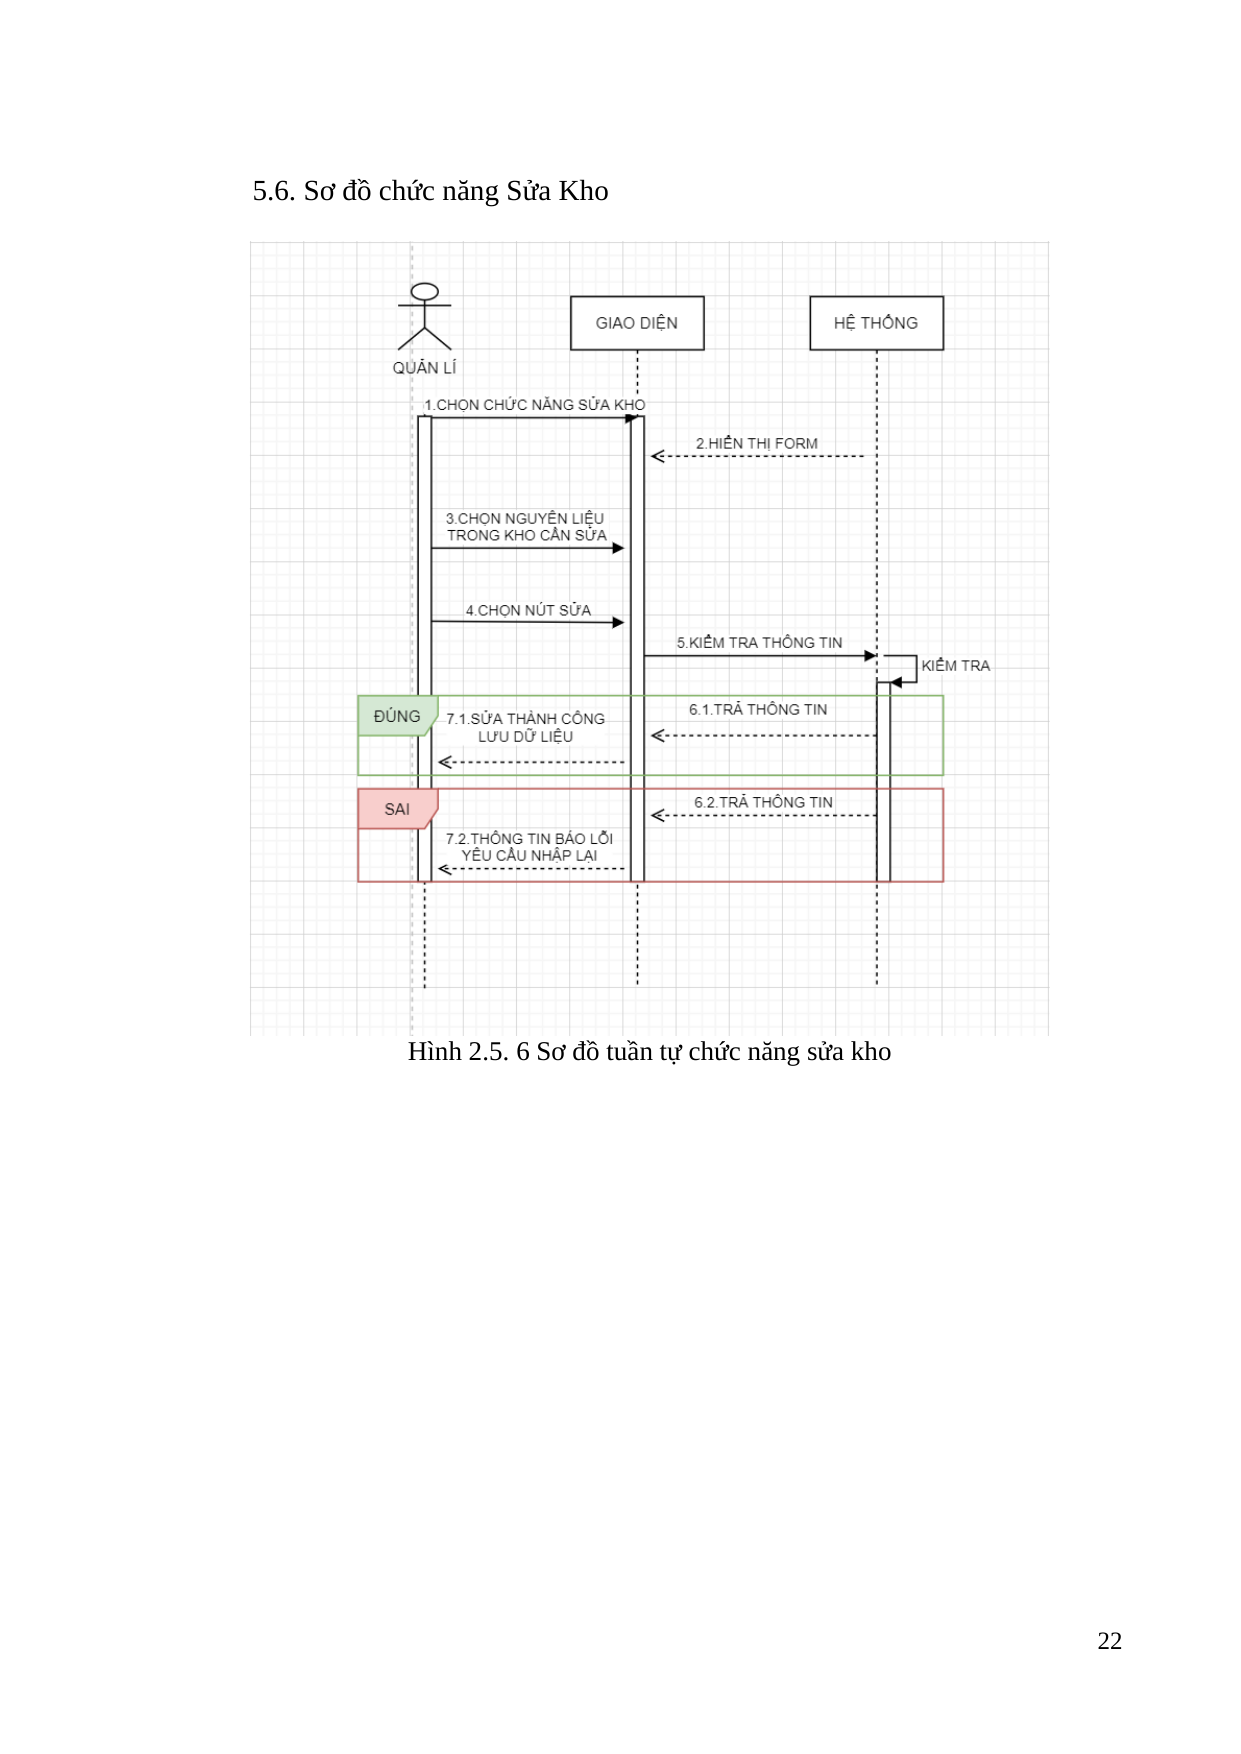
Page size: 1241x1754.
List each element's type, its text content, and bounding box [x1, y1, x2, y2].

subtitle 5.6. Sơ đồ chức năng Sửa Kho [252, 173, 1122, 206]
text Hình 2.5. 6 Sơ đồ tuần tự chức năng sửa kho [177, 1035, 1122, 1066]
